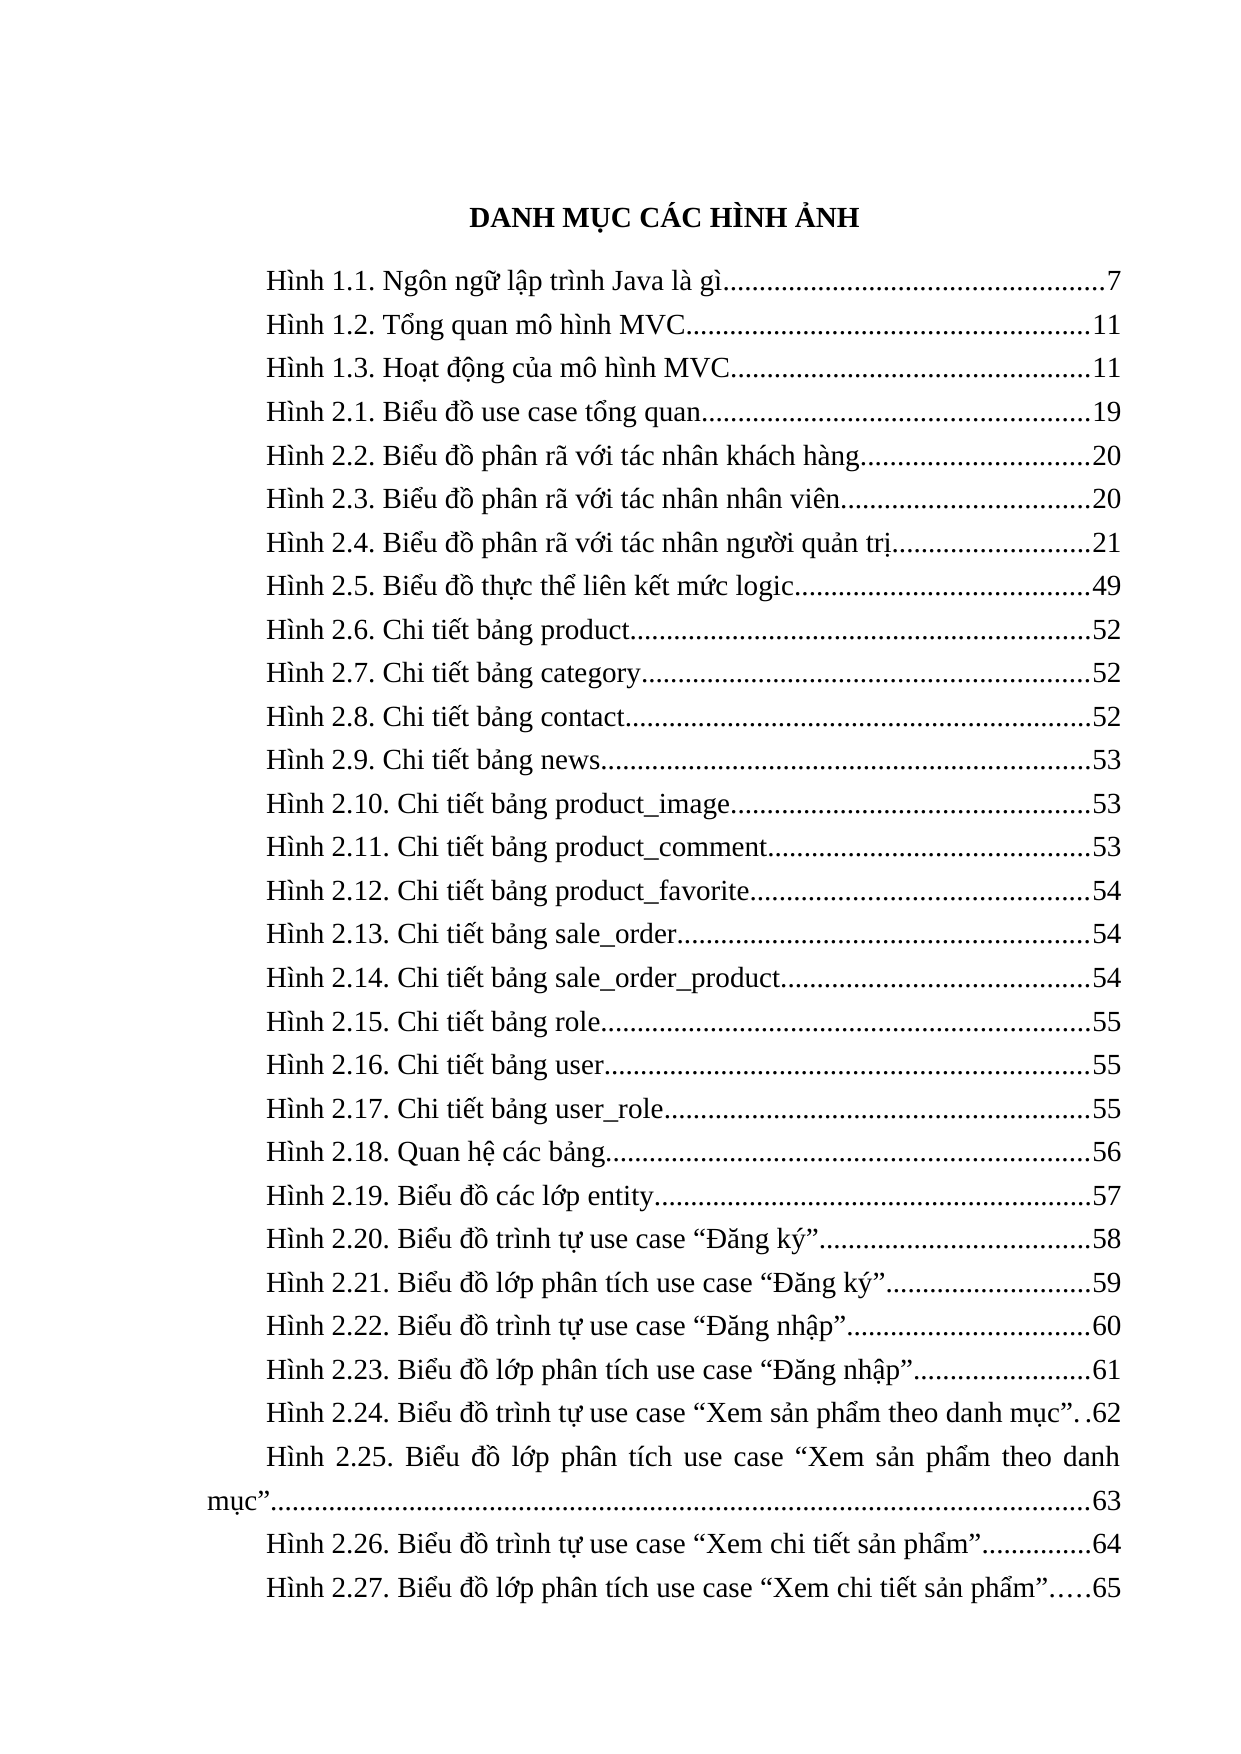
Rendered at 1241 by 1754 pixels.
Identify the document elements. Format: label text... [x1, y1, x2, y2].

text Hình 2.19. Biểu đồ các lớp entity 57 [207, 1178, 1122, 1211]
text Hình 2.20. Biểu đồ trình tự use case “Đăng ký” 58 [207, 1221, 1122, 1255]
text Hình 2.25. Biểu đồ lớp phân tích use case “Xem sản phẩm theo danh mục” 63 [207, 1439, 1122, 1516]
text Hình 2.8. Chi tiết bảng contact 52 [207, 699, 1122, 732]
text Hình 2.22. Biểu đồ trình tự use case “Đăng nhập” 60 [207, 1308, 1122, 1342]
text Hình 1.1. Ngôn ngữ lập trình Java là gì 7 [207, 263, 1122, 297]
text Hình 2.15. Chi tiết bảng role 55 [207, 1004, 1122, 1037]
text Hình 2.9. Chi tiết bảng news 53 [207, 742, 1122, 776]
text Hình 2.6. Chi tiết bảng product 52 [207, 612, 1122, 645]
text Hình 2.14. Chi tiết bảng sale_order_product 54 [207, 960, 1122, 994]
text Hình 2.7. Chi tiết bảng category 52 [207, 655, 1122, 689]
text Hình 2.16. Chi tiết bảng user 55 [207, 1047, 1122, 1081]
text Hình 2.12. Chi tiết bảng product_favorite 54 [207, 873, 1122, 907]
text Hình 2.5. Biểu đồ thực thể liên kết mức logic 49 [207, 568, 1122, 602]
text Hình 1.3. Hoạt động của mô hình MVC 11 [207, 351, 1122, 384]
text Hình 1.2. Tổng quan mô hình MVC 11 [207, 307, 1122, 341]
text Hình 2.17. Chi tiết bảng user_role 55 [207, 1091, 1122, 1124]
text Hình 2.3. Biểu đồ phân rã với tác nhân nhân viên 20 [207, 481, 1122, 515]
text Hình 2.18. Quan hệ các bảng 56 [207, 1134, 1122, 1168]
text Hình 2.13. Chi tiết bảng sale_order 54 [207, 917, 1122, 950]
text Hình 2.4. Biểu đồ phân rã với tác nhân người quản trị 21 [207, 525, 1122, 558]
text Hình 2.23. Biểu đồ lớp phân tích use case “Đăng nhập” 61 [207, 1352, 1122, 1386]
text Hình 2.24. Biểu đồ trình tự use case “Xem sản phẩm theo danh mục” 62 [207, 1396, 1122, 1429]
text Hình 2.2. Biểu đồ phân rã với tác nhân khách hàng 20 [207, 438, 1122, 471]
text Hình 2.27. Biểu đồ lớp phân tích use case “Xem chi tiết sản phẩm” 65 [207, 1570, 1122, 1603]
text Hình 2.10. Chi tiết bảng product_image 53 [207, 786, 1122, 819]
text Hình 2.21. Biểu đồ lớp phân tích use case “Đăng ký” 59 [207, 1265, 1122, 1298]
text DANH MỤC CÁC HÌNH ẢNH [207, 201, 1122, 234]
text Hình 2.1. Biểu đồ use case tổng quan 19 [207, 394, 1122, 428]
text Hình 2.11. Chi tiết bảng product_comment 53 [207, 829, 1122, 863]
text Hình 2.26. Biểu đồ trình tự use case “Xem chi tiết sản phẩm” 64 [207, 1526, 1122, 1560]
